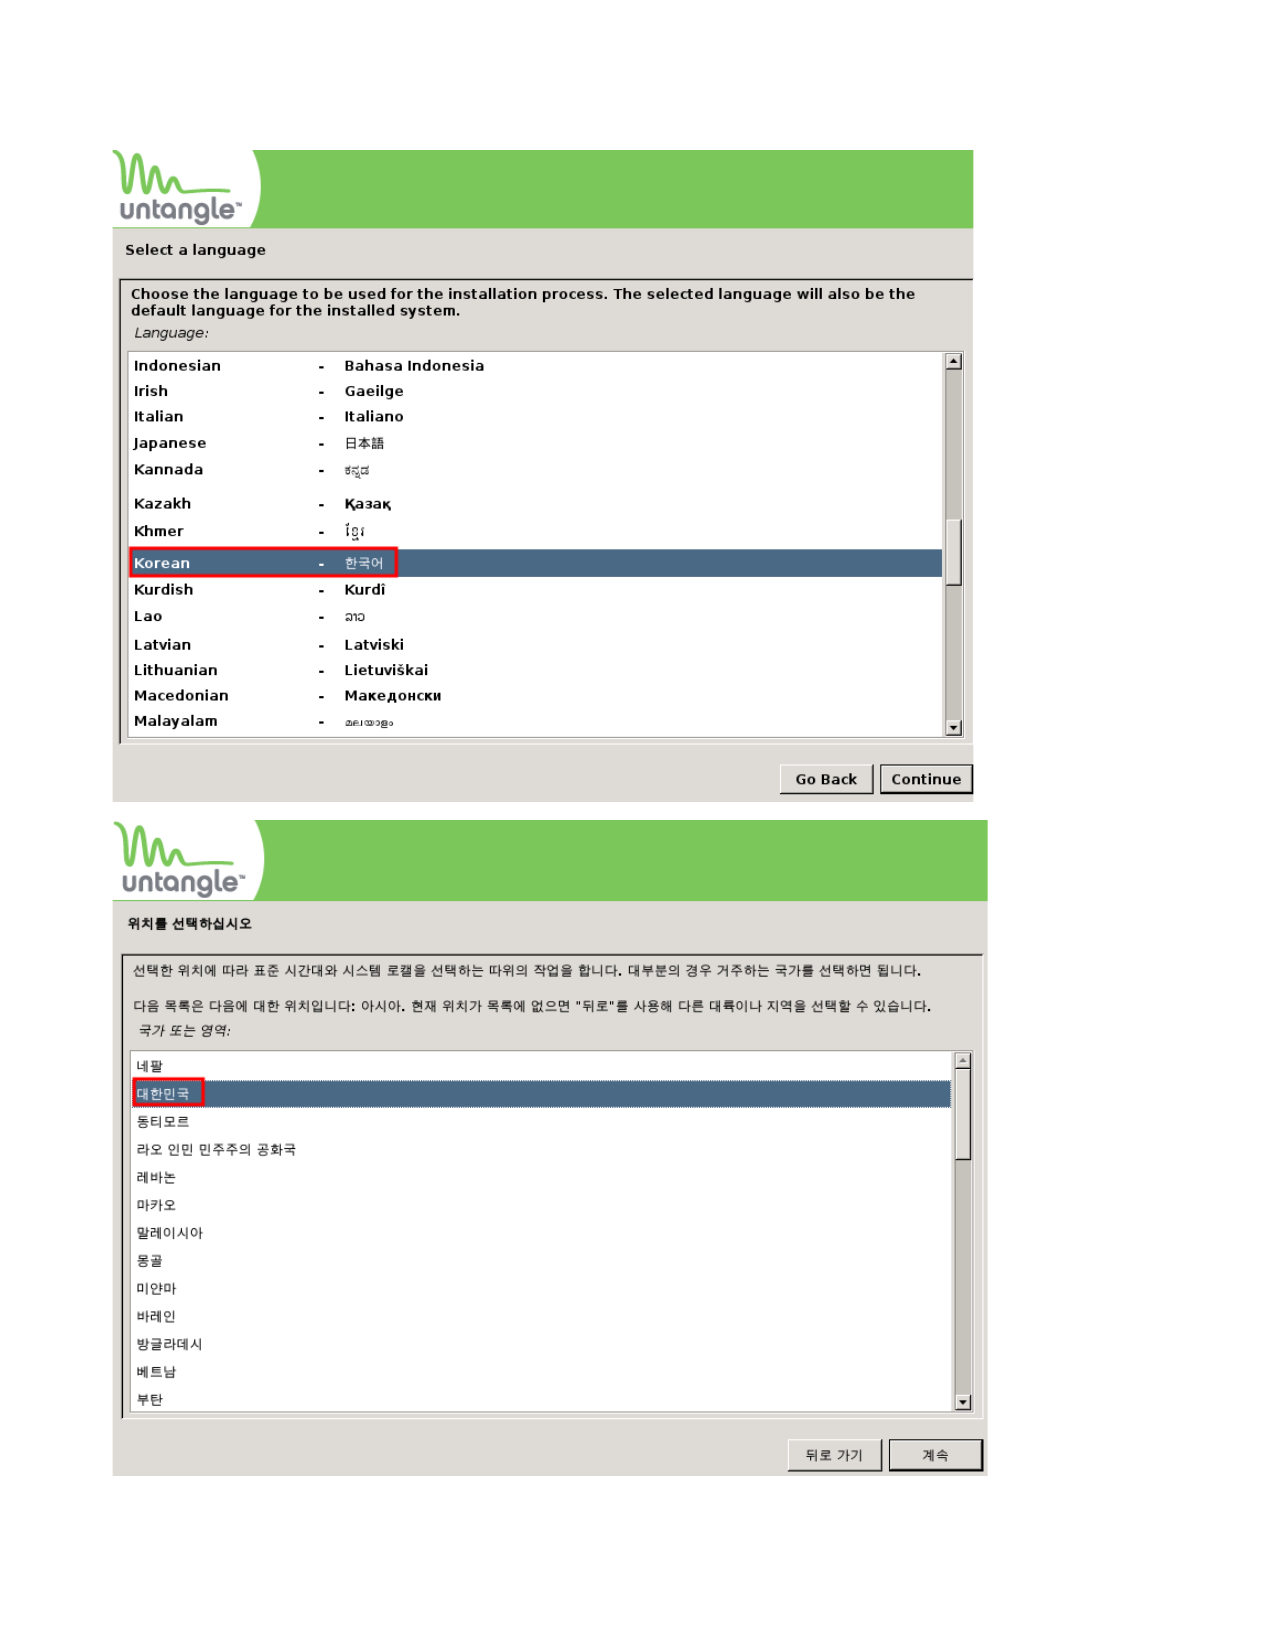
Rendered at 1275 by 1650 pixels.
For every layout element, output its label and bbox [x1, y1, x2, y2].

picture [112, 820, 988, 1476]
picture [112, 150, 974, 802]
